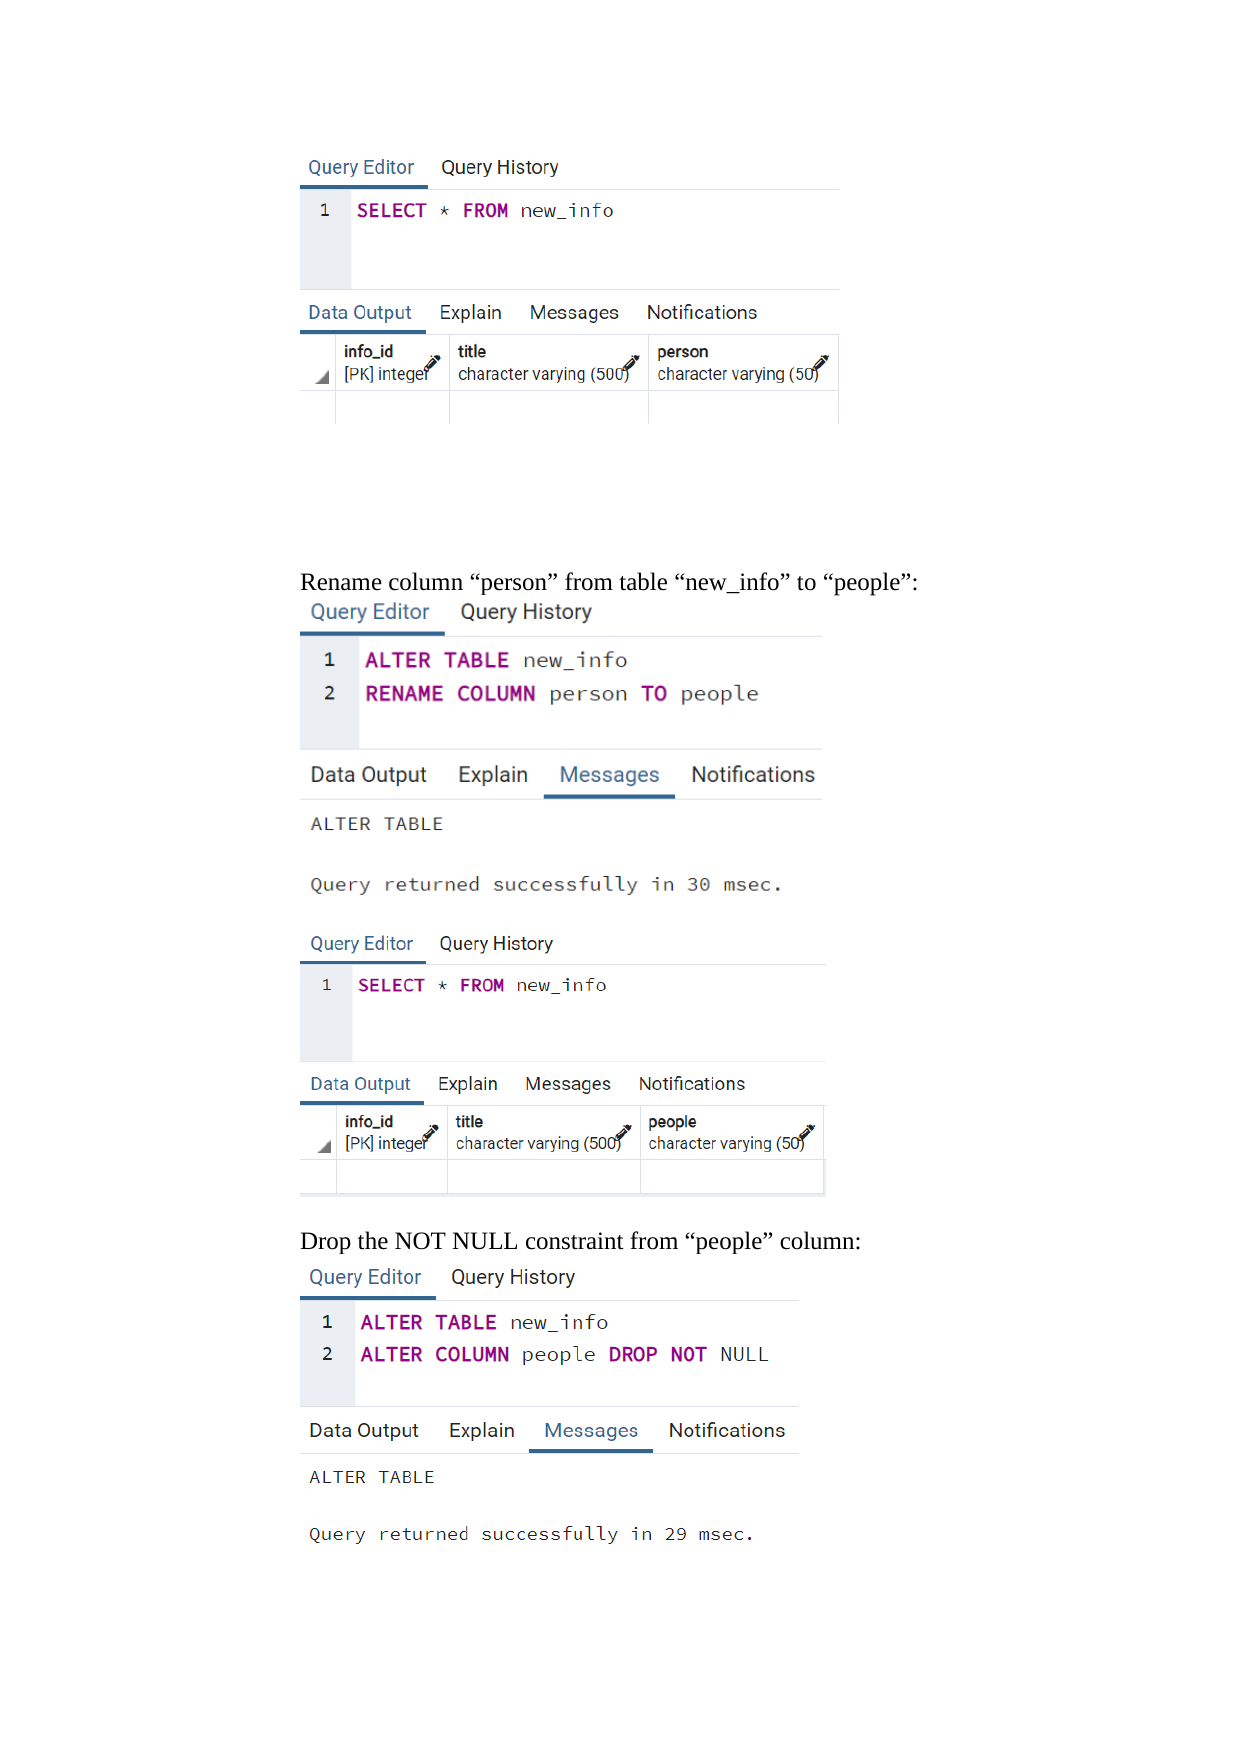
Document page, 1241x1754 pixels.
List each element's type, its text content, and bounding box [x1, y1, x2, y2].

picture [300, 1254, 799, 1550]
list Rename column “person” from table “new_info” to “people”: [300, 567, 1090, 596]
picture [300, 150, 840, 424]
list Drop the NOT NULL constraint from “people” column: [300, 1226, 1090, 1254]
picture [300, 927, 826, 1197]
picture [300, 595, 822, 899]
